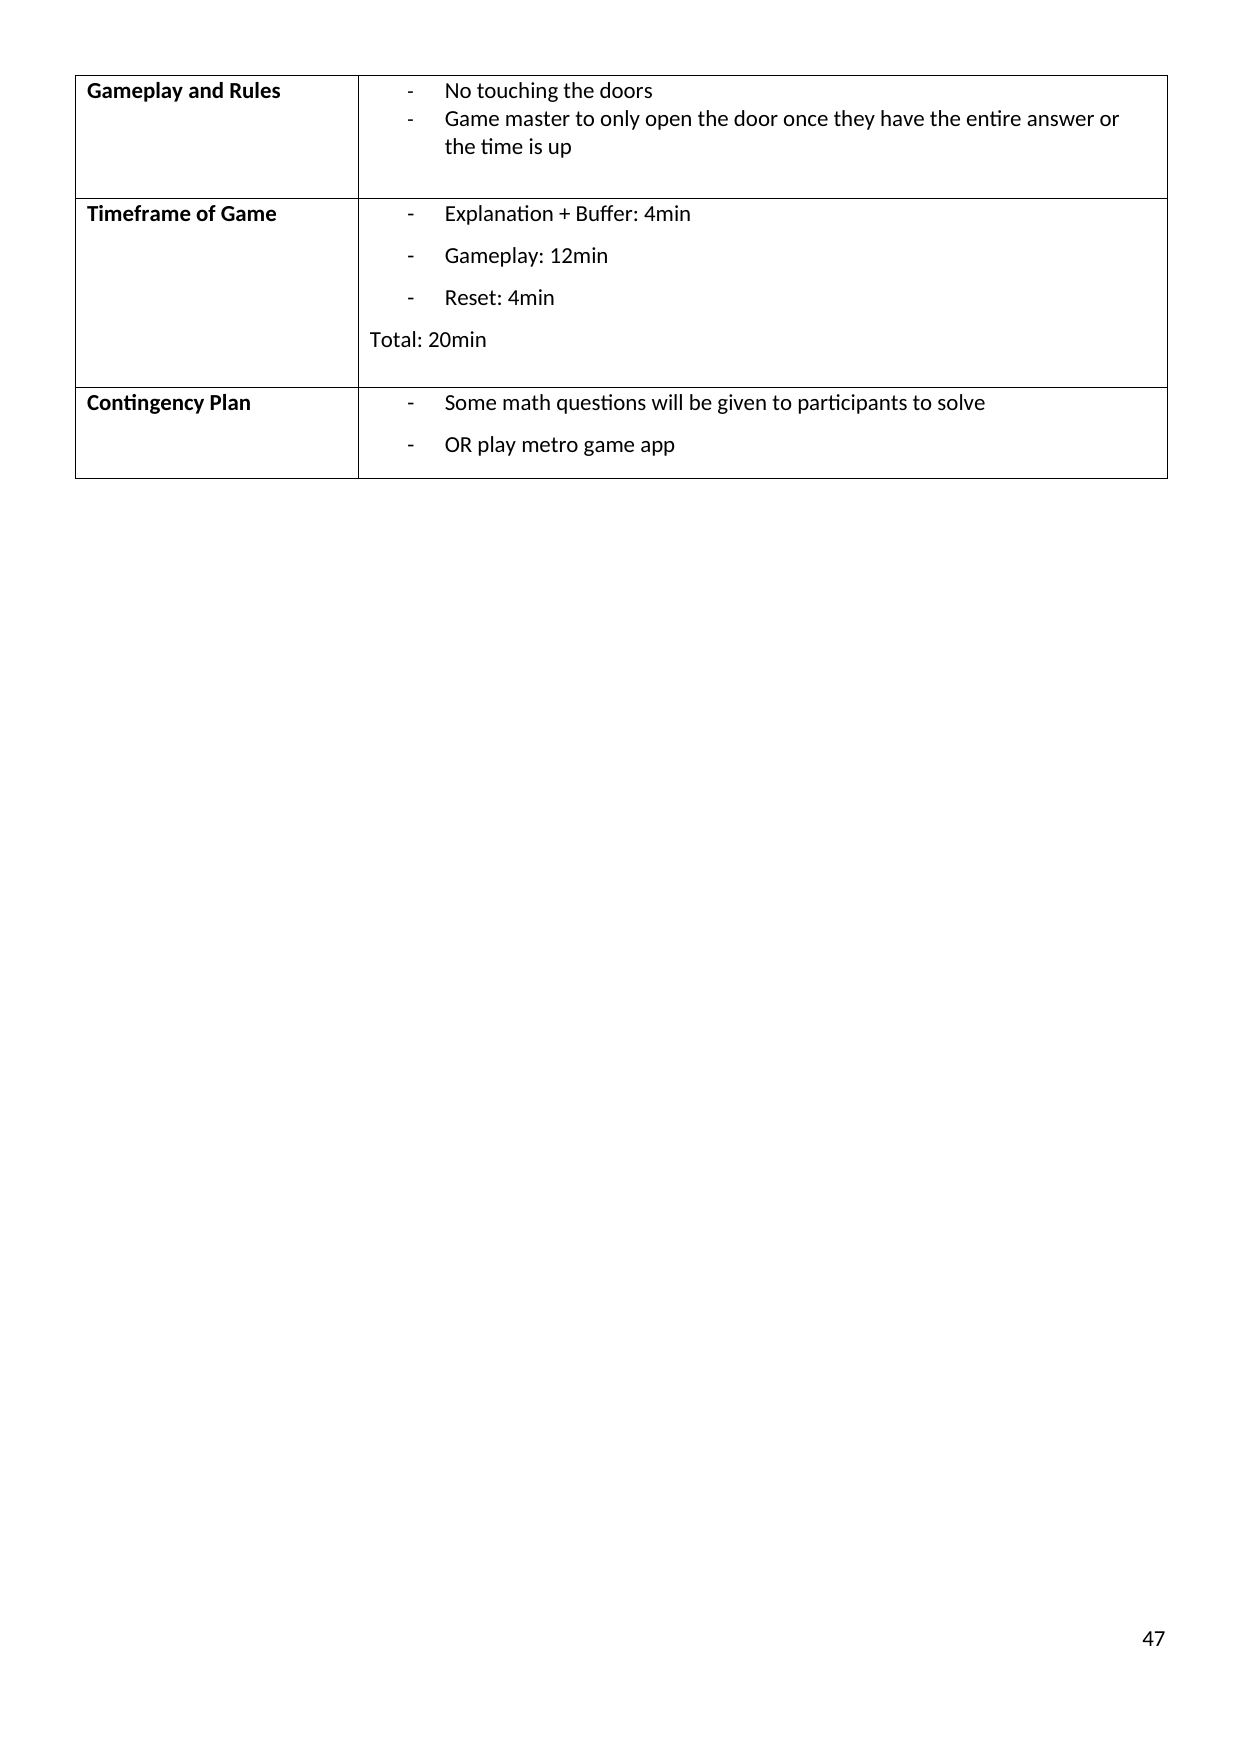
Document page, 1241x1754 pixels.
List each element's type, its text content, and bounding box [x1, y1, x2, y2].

table_cell No touching the doors Game master to only open the door once they have the entire answer or the time is up [359, 76, 1167, 198]
table_cell Contingency Plan [76, 388, 358, 478]
table_cell Explanation + Buffer: 4min Gameplay: 12min Reset: 4min Total: 20min [359, 199, 1167, 387]
table_cell Some math questions will be given to participants to solve OR play metro game app [359, 388, 1167, 478]
table_cell Gameplay and Rules [76, 76, 358, 198]
table_cell Timeframe of Game [76, 199, 358, 387]
